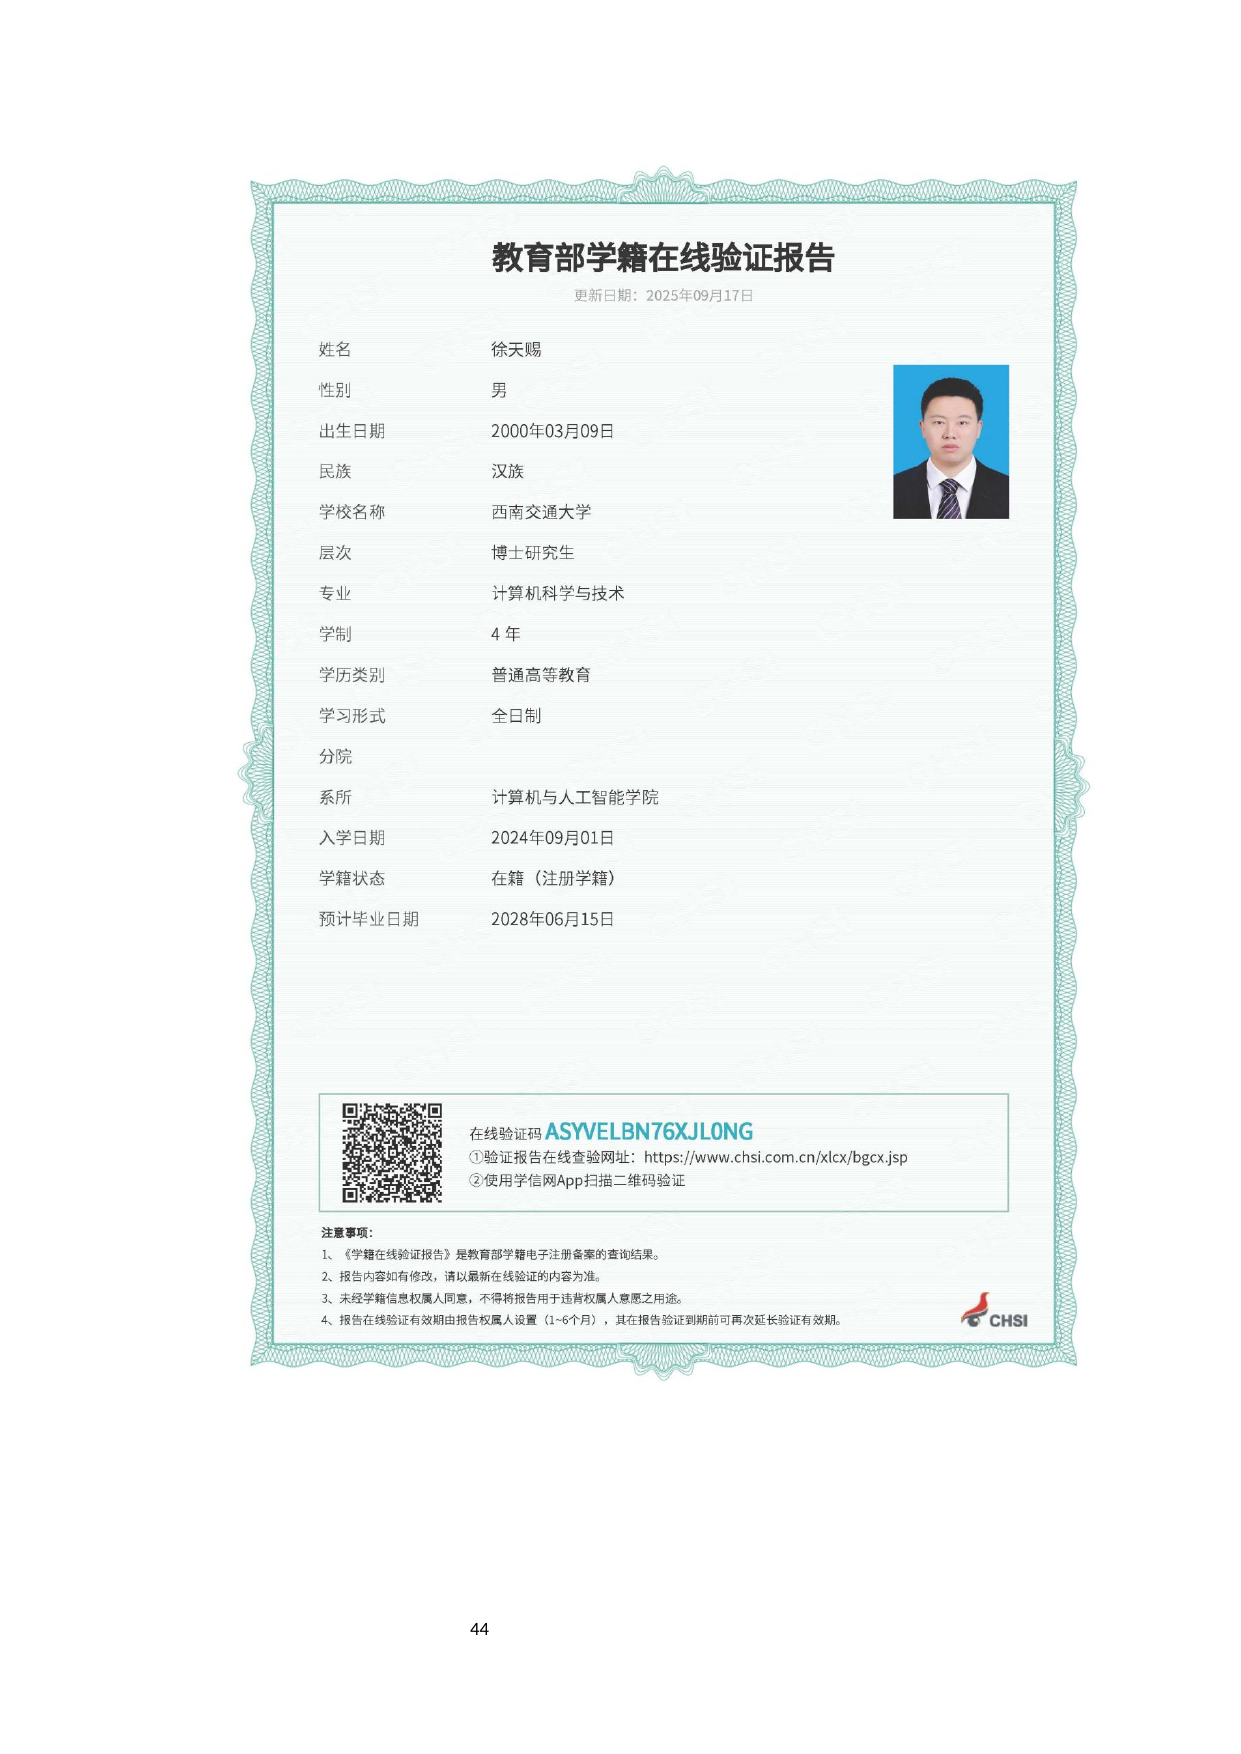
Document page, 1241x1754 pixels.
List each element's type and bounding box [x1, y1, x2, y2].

picture [231, 162, 1096, 1385]
